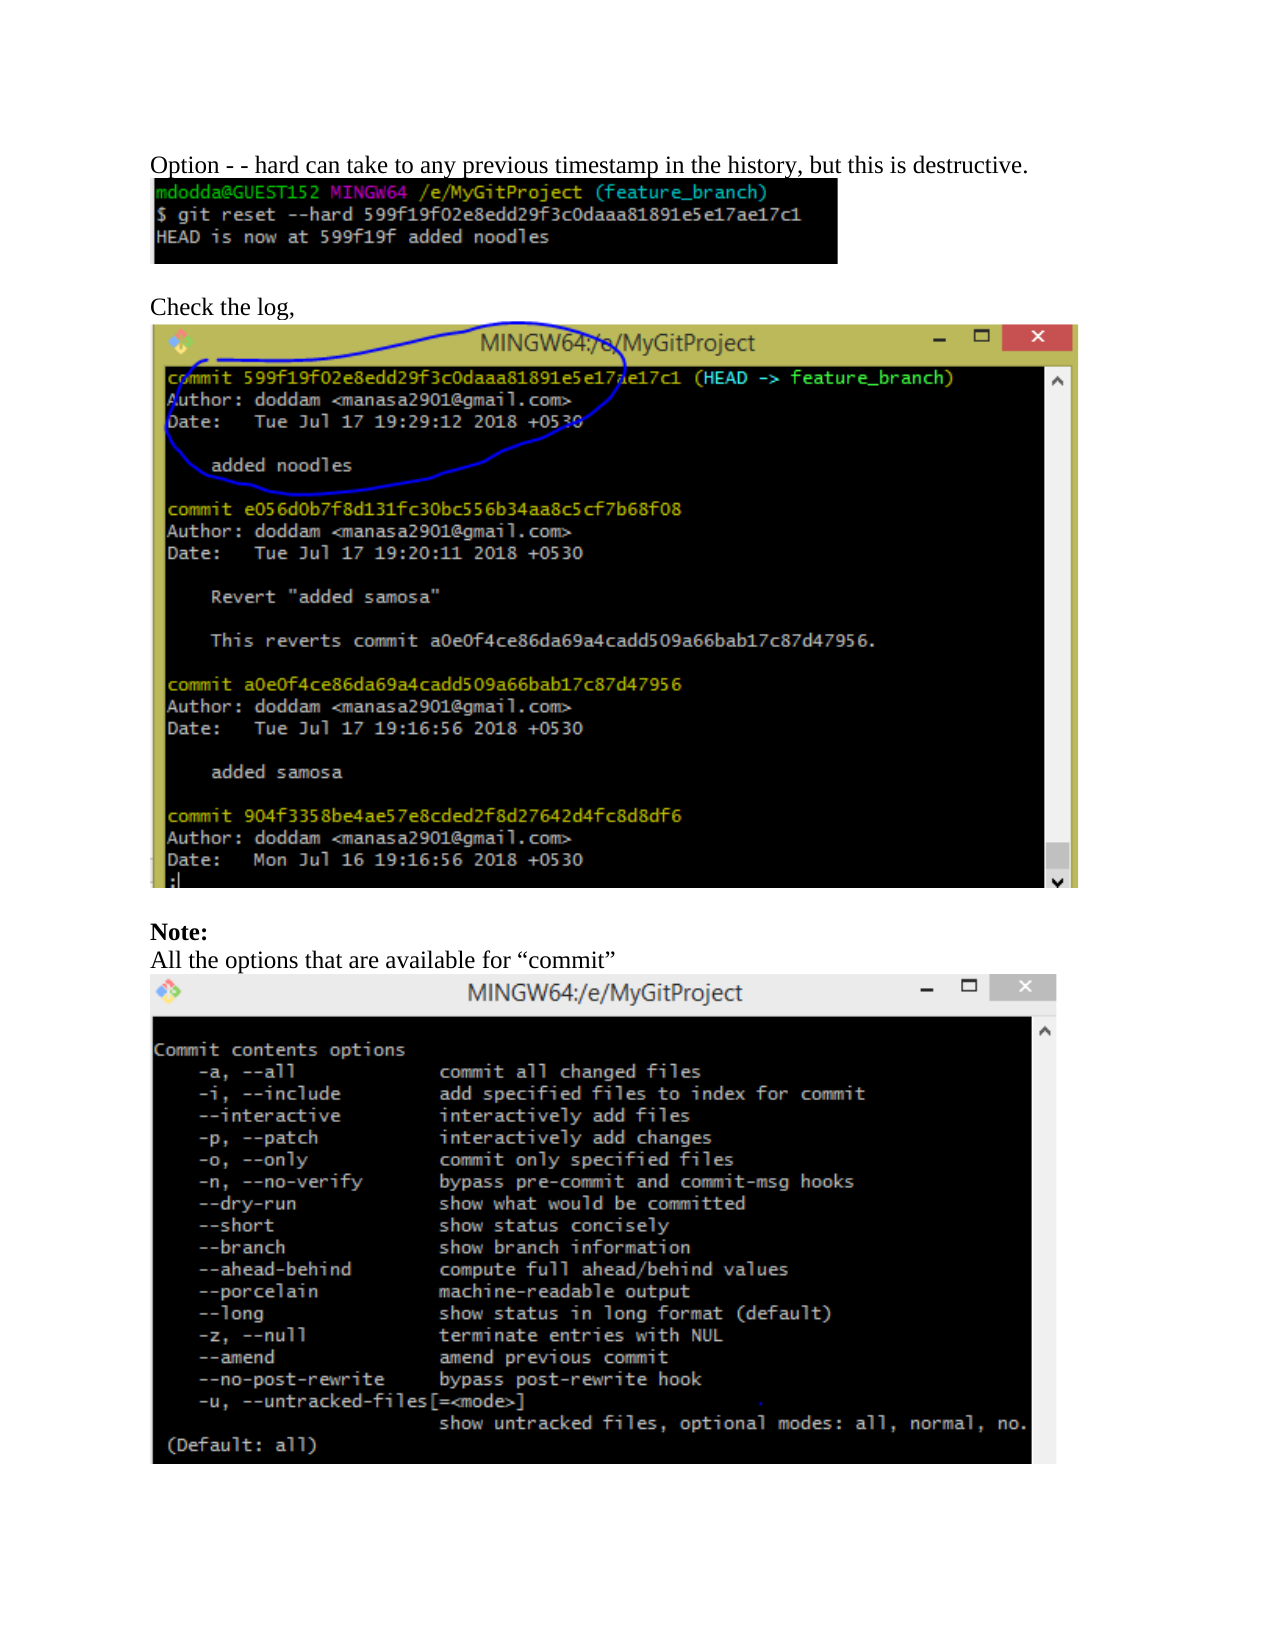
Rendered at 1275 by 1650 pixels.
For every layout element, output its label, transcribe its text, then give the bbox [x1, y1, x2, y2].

picture [150, 178, 838, 264]
text Check the log, [150, 292, 1125, 321]
text Note: All the options that are available for “commit” [150, 917, 1125, 974]
picture [150, 320, 1079, 888]
text Option - - hard can take to any previous timestamp in the history, but this is destructive. [150, 150, 1125, 179]
picture [150, 974, 1057, 1464]
